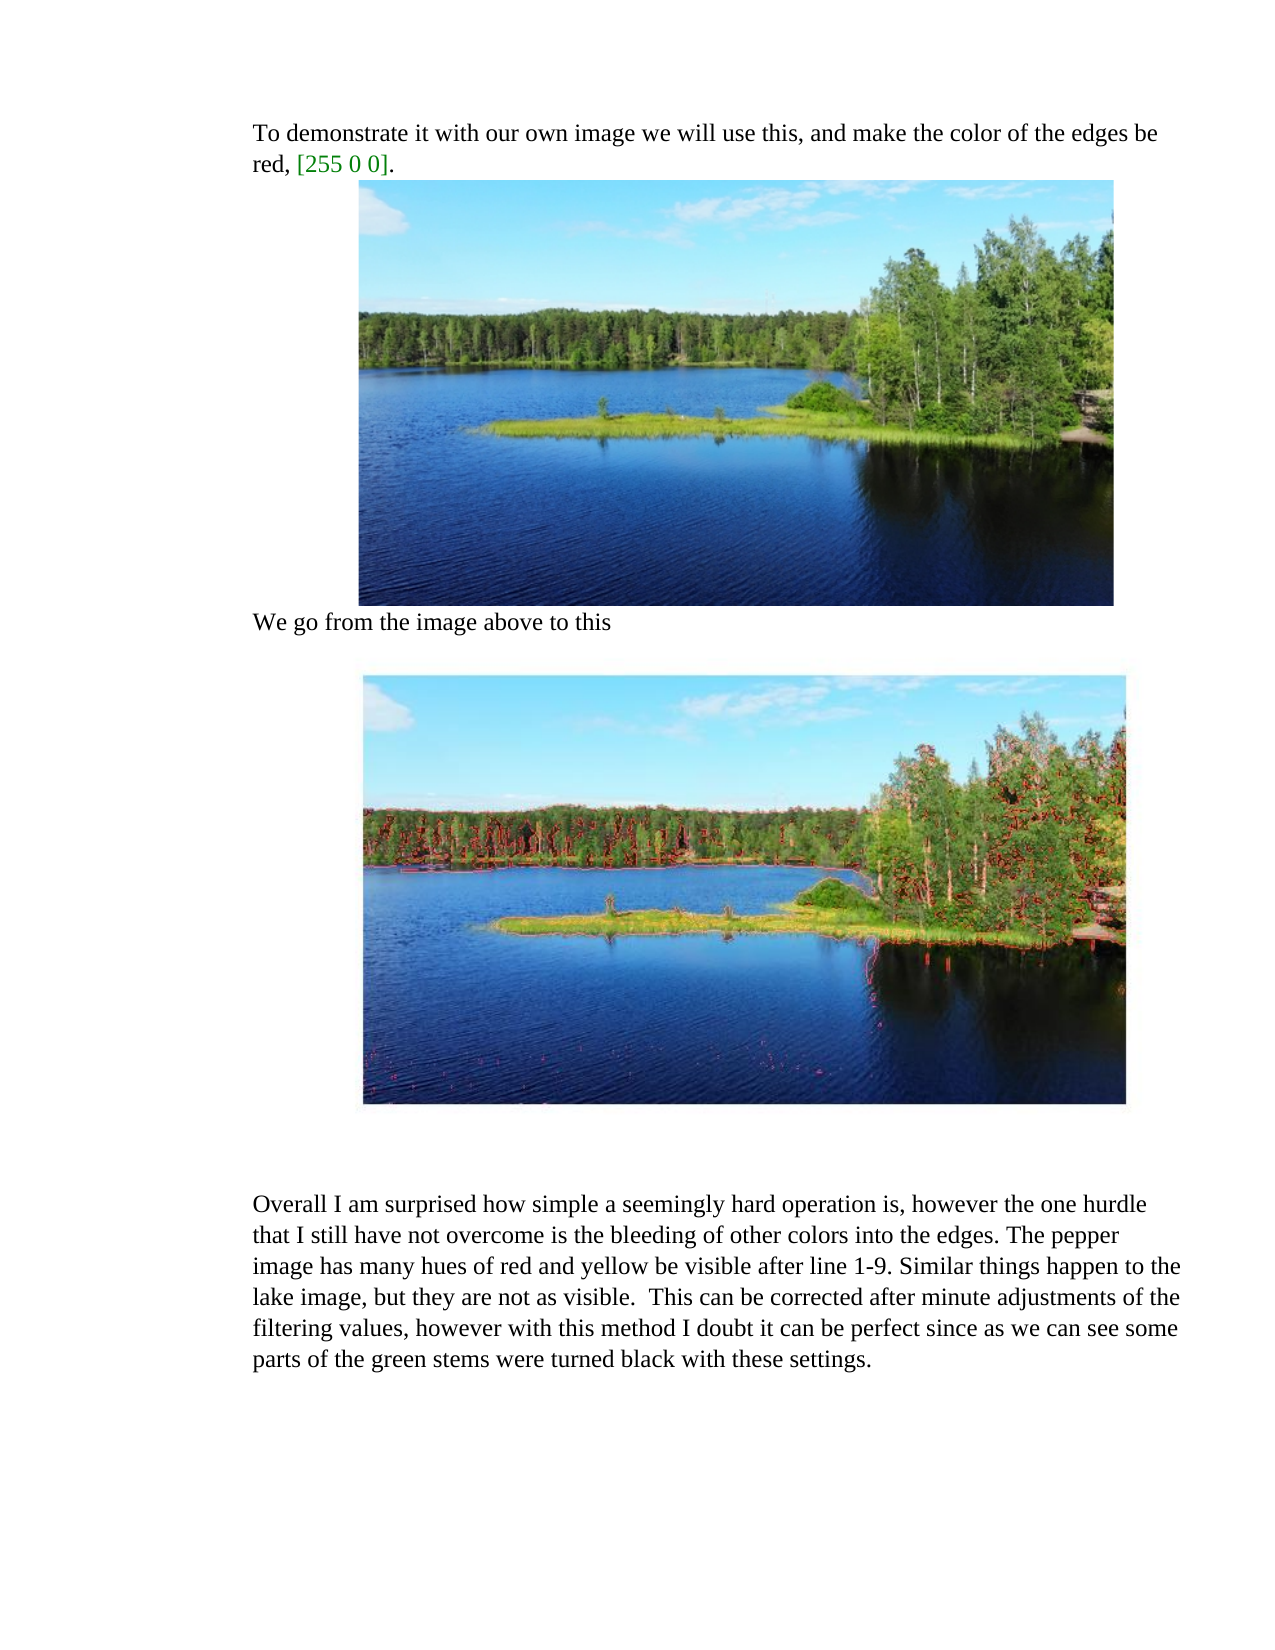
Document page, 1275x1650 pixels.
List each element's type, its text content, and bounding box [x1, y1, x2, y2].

list We go from the image above to this [252, 607, 1186, 638]
list Overall I am surprised how simple a seemingly hard operation is, however the one hurdle that I still have not overcome is the bleeding of other colors into the edges. The pepper image has many hues of red and yellow be visible after line 1-9. Similar things happen to the lake image, but they are not as visible. This can be corrected after minute adjustments of the filtering values, however with this method I doubt it can be perfect since as we can see some parts of the green stems were turned black with these settings. [252, 1189, 1186, 1373]
list To demonstrate it with our own image we will use this, and make the color of the edges be red, [255 0 0]. [252, 118, 1186, 178]
picture [252, 638, 1239, 1187]
picture [358, 180, 1114, 606]
